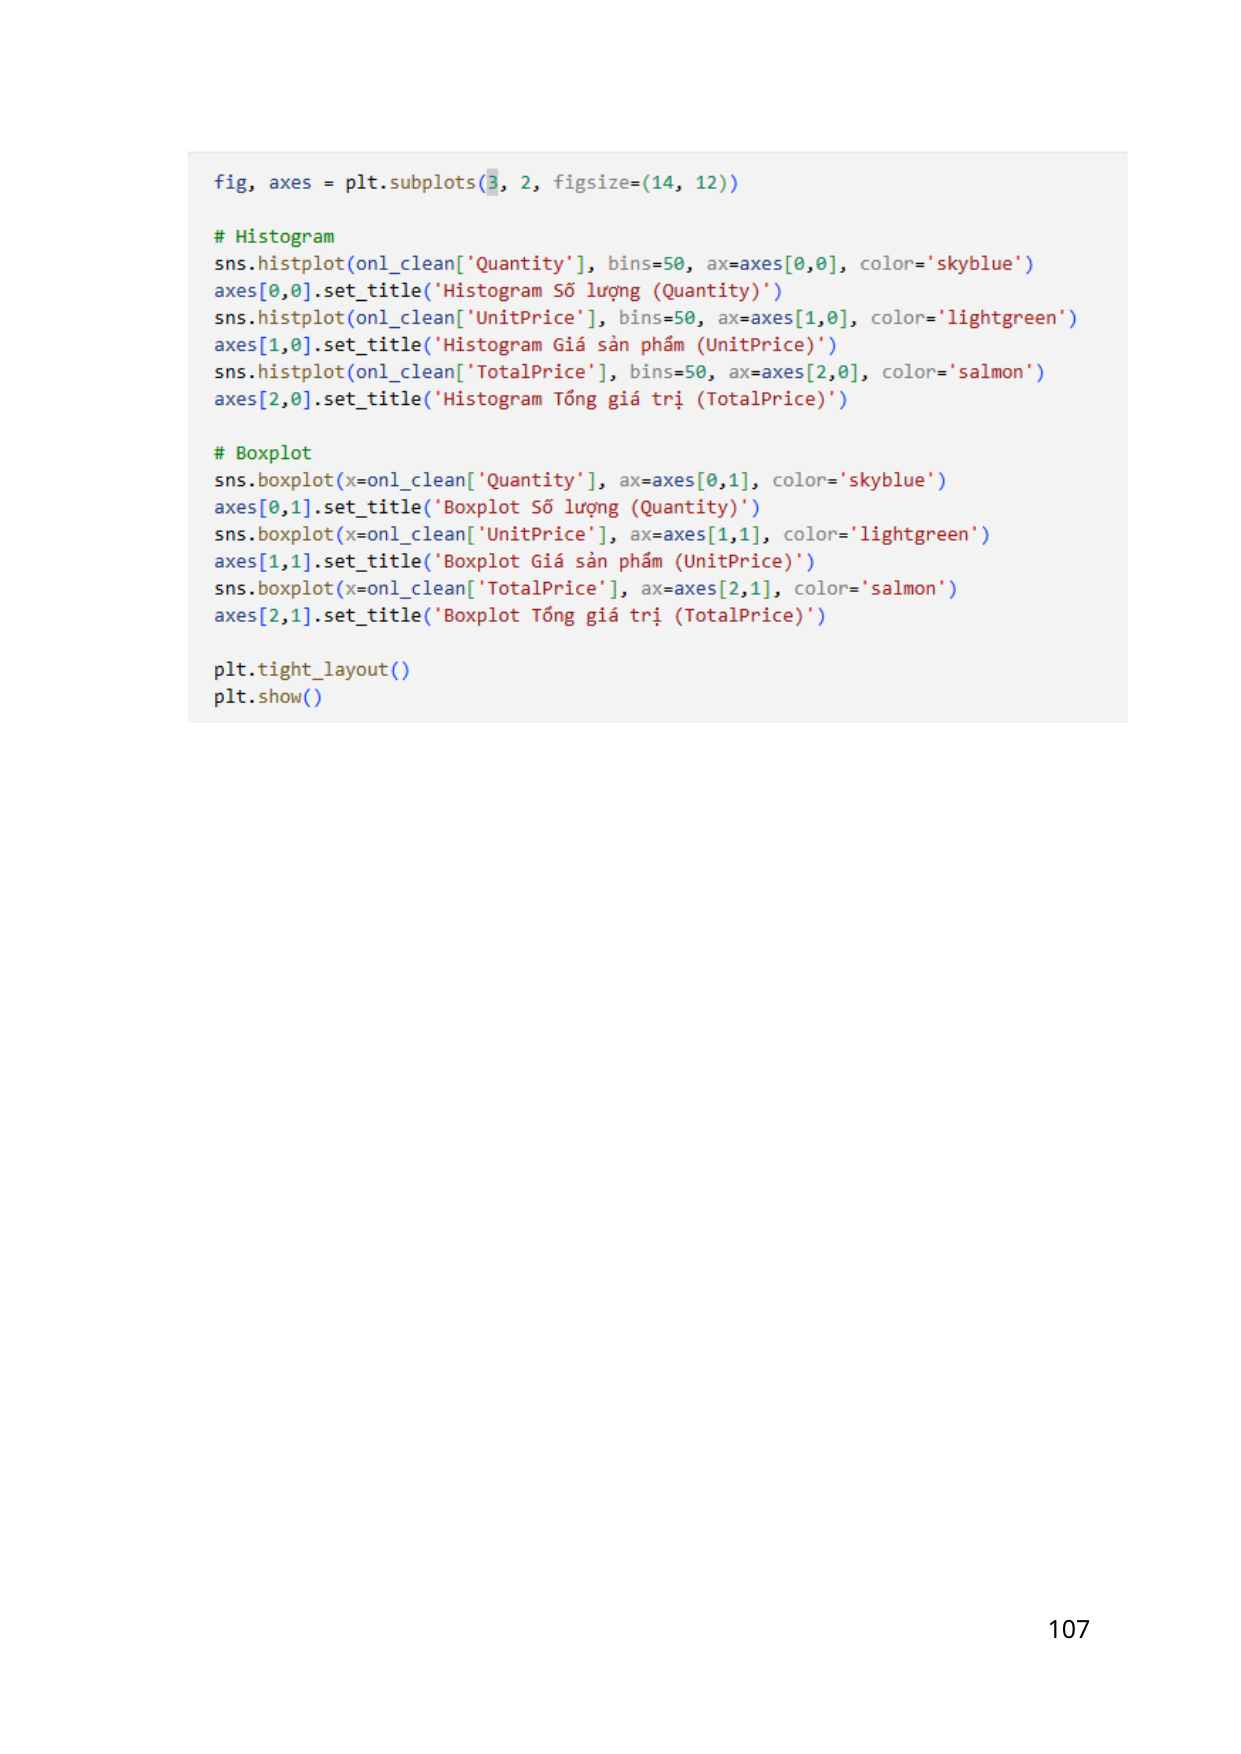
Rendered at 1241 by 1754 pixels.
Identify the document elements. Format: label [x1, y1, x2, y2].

picture [187, 150, 1128, 723]
